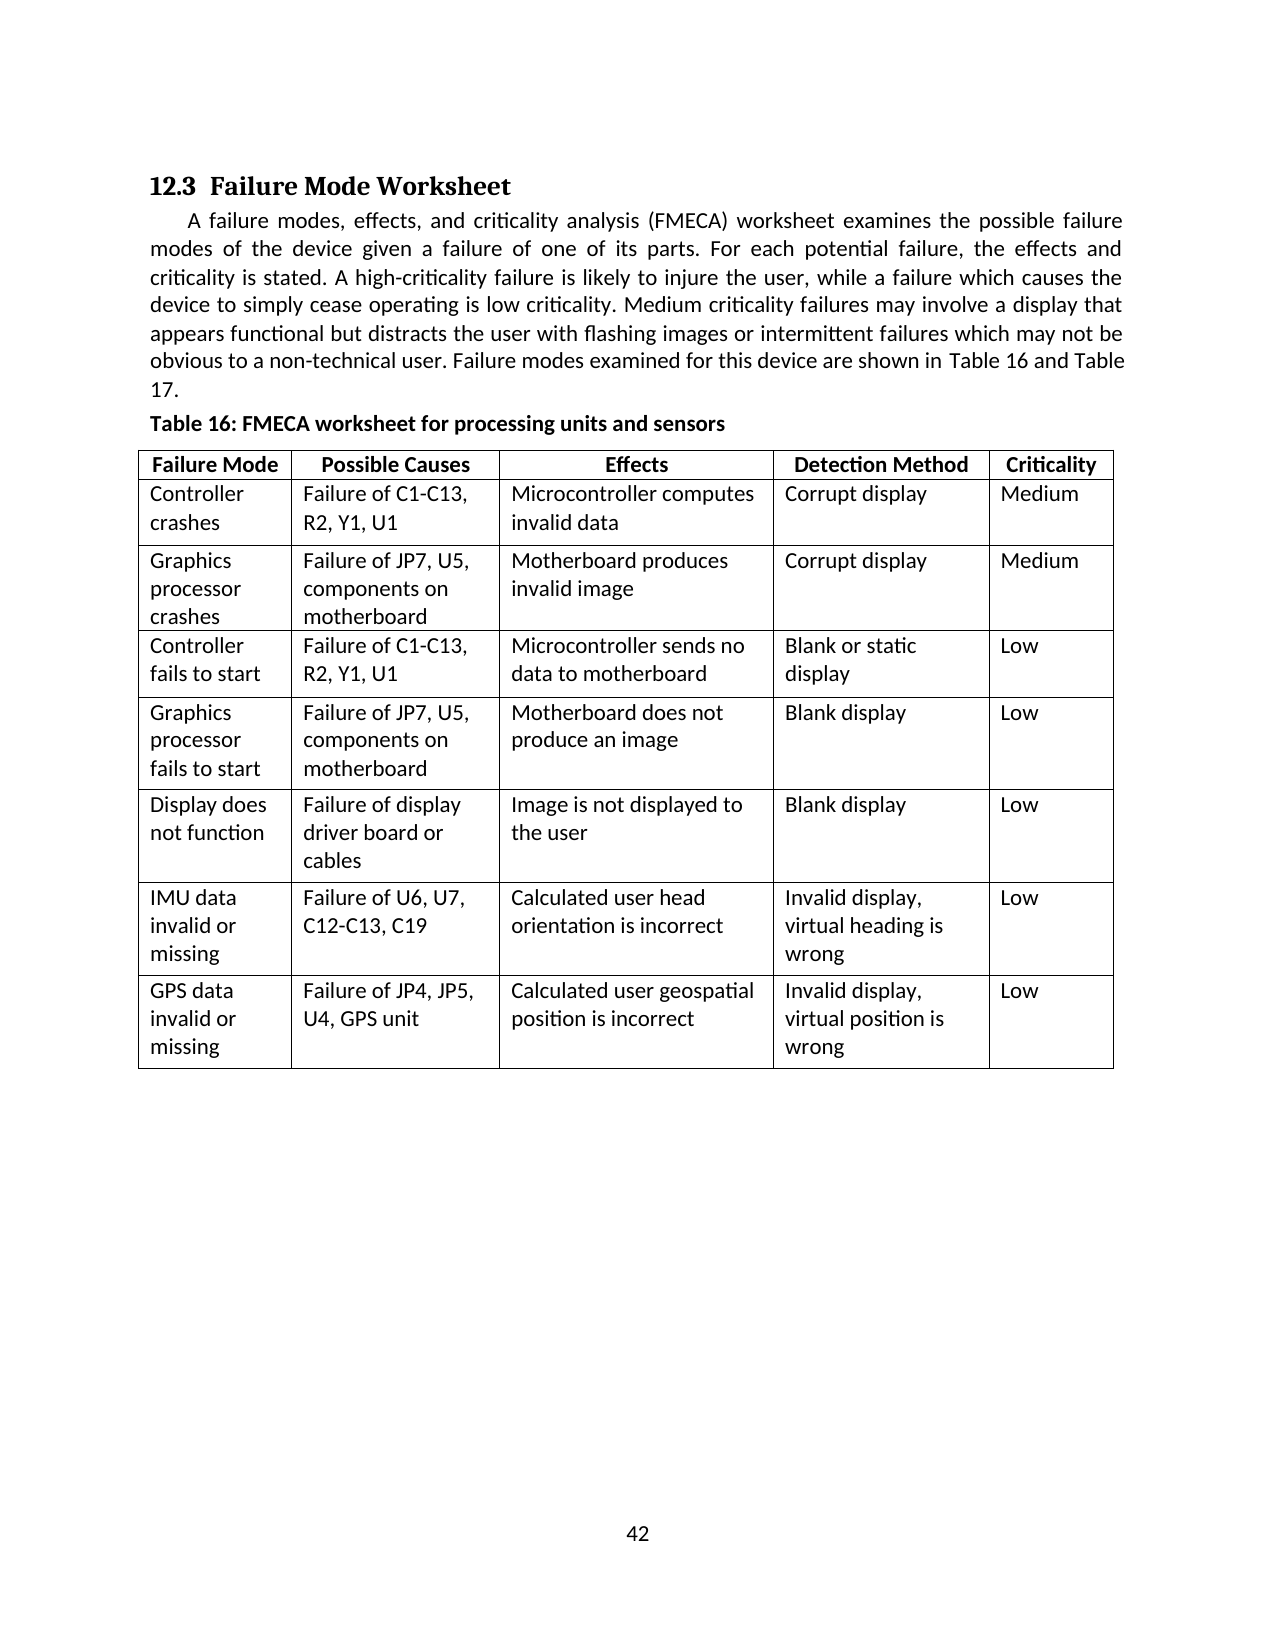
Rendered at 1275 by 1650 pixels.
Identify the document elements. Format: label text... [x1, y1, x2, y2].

table_header Effects [500, 451, 773, 478]
subtitle Failure Mode Worksheet [150, 171, 1125, 202]
table_cell Blank or static display [774, 631, 989, 697]
table_cell Motherboard produces invalid image [500, 546, 773, 630]
table_cell Calculated user geospatial position is incorrect [500, 976, 773, 1067]
table_cell Failure of C1-C13, R2, Y1, U1 [292, 480, 499, 545]
table_header Failure Mode [139, 451, 291, 478]
table_cell Low [990, 883, 1113, 975]
text A failure modes, effects, and criticality analysis (FMECA) worksheet examines the possible failure modes of the device given a failure of one of its parts. For each potential failure, the effects and criticality is stated. A high-criticality failure is likely to injure the user, while a failure which causes the device to simply cease operating is low criticality. Medium criticality failures may involve a display that appears functional but distracts the user with flashing images or intermittent failures which may not be obvious to a non-technical user. Failure modes examined for this device are shown in Table 16 and Table 17. [150, 207, 1125, 403]
table_cell GPS data invalid or missing [139, 976, 291, 1067]
table_cell Display does not function [139, 790, 291, 882]
table_cell Failure of C1-C13, R2, Y1, U1 [292, 631, 499, 697]
table_cell Corrupt display [774, 480, 989, 545]
table_cell Blank display [774, 698, 989, 789]
table_cell Failure of U6, U7, C12-C13, C19 [292, 883, 499, 975]
table_cell Low [990, 790, 1113, 882]
table_cell Low [990, 698, 1113, 789]
table_cell Graphics processor crashes [139, 546, 291, 630]
table_cell Microcontroller computes invalid data [500, 480, 773, 545]
table_cell Calculated user head orientation is incorrect [500, 883, 773, 975]
table_header Criticality [990, 451, 1113, 478]
table_cell Controller fails to start [139, 631, 291, 697]
table_cell IMU data invalid or missing [139, 883, 291, 975]
table_cell Controller crashes [139, 480, 291, 545]
table_cell Low [990, 631, 1113, 697]
table_cell Medium [990, 480, 1113, 545]
table_cell Graphics processor fails to start [139, 698, 291, 789]
table_cell Invalid display, virtual position is wrong [774, 976, 989, 1067]
table_cell Corrupt display [774, 546, 989, 630]
table_cell Failure of JP7, U5, components on motherboard [292, 546, 499, 630]
table_header Detection Method [774, 451, 989, 478]
table_cell Failure of JP4, JP5, U4, GPS unit [292, 976, 499, 1067]
table_cell Blank display [774, 790, 989, 882]
table_cell Invalid display, virtual heading is wrong [774, 883, 989, 975]
table_cell Image is not displayed to the user [500, 790, 773, 882]
table_cell Medium [990, 546, 1113, 630]
table_header Possible Causes [292, 451, 499, 478]
table_cell Low [990, 976, 1113, 1067]
table_cell Microcontroller sends no data to motherboard [500, 631, 773, 697]
table_cell Failure of JP7, U5, components on motherboard [292, 698, 499, 789]
table_cell Motherboard does not produce an image [500, 698, 773, 789]
table_cell Failure of display driver board or cables [292, 790, 499, 882]
